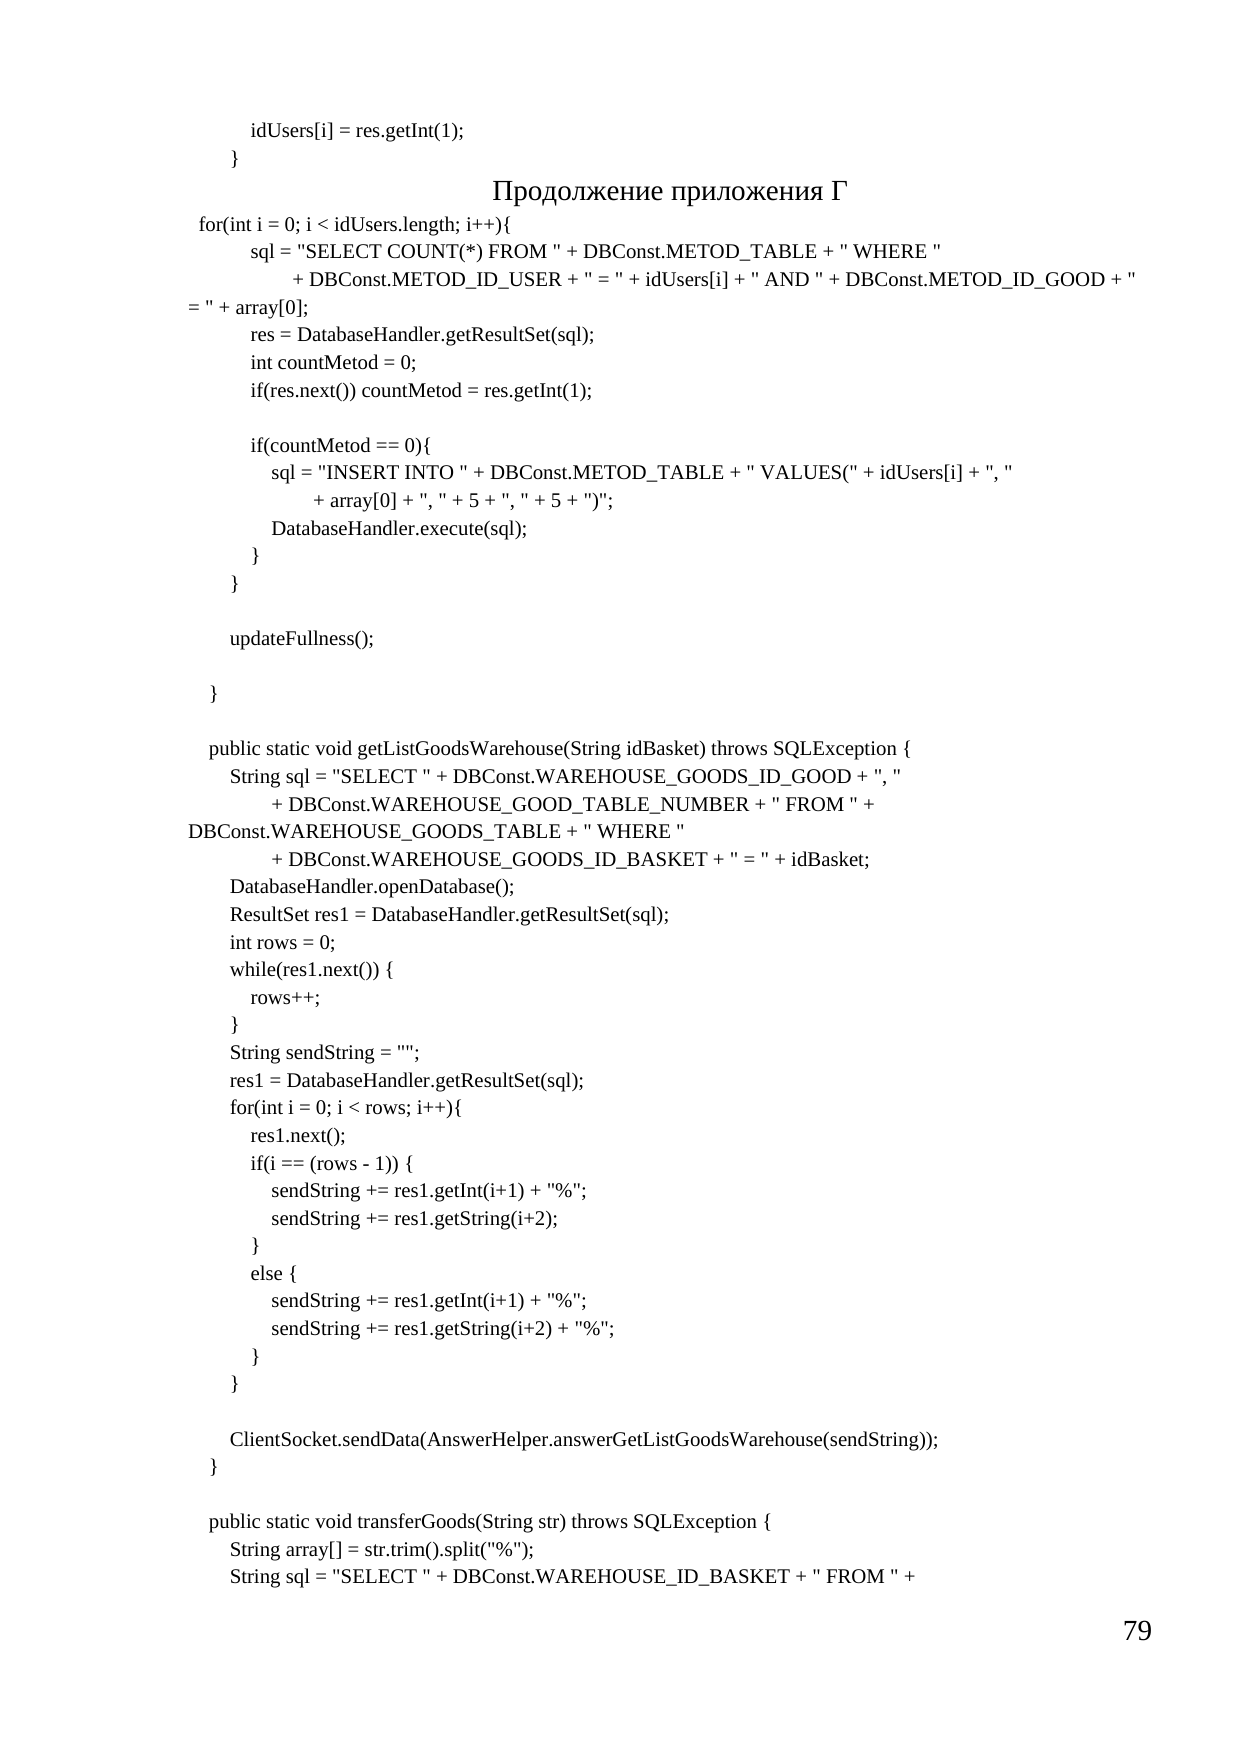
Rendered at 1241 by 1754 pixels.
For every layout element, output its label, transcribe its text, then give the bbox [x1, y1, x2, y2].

text DatabaseHandler.execute(sql); [188, 516, 1152, 539]
text Продолжение приложения Г [188, 173, 1152, 207]
text sendString += res1.getString(i+2) + "%"; [188, 1316, 1152, 1340]
text sql = "SELECT COUNT(*) FROM " + DBConst.METOD_TABLE + " WHERE " [188, 239, 1152, 263]
text for(int i = 0; i < idUsers.length; i++){ [188, 212, 1152, 236]
text res = DatabaseHandler.getResultSet(sql); [188, 322, 1152, 346]
text int rows = 0; [188, 929, 1152, 954]
text } [188, 571, 1152, 595]
text String sql = "SELECT " + DBConst.WAREHOUSE_GOODS_ID_GOOD + ", " [188, 764, 1152, 788]
text } [188, 1233, 1152, 1257]
text idUsers[i] = res.getInt(1); [188, 118, 1152, 142]
text } [188, 1371, 1152, 1395]
text sql = "INSERT INTO " + DBConst.METOD_TABLE + " VALUES(" + idUsers[i] + ", " [188, 460, 1152, 484]
text updateFullness(); [188, 626, 1152, 650]
text res1.next(); [188, 1123, 1152, 1147]
text + DBConst.WAREHOUSE_GOODS_ID_BASKET + " = " + idBasket; [188, 847, 1152, 871]
text if(i == (rows - 1)) { [188, 1150, 1152, 1174]
text } [188, 146, 1152, 170]
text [188, 1564, 1152, 1588]
text while(res1.next()) { [188, 957, 1152, 981]
text } [188, 1012, 1152, 1036]
text + DBConst.WAREHOUSE_GOOD_TABLE_NUMBER + " FROM " + DBConst.WAREHOUSE_GOODS_TABLE + " WHERE " [188, 792, 1152, 843]
text + array[0] + ", " + 5 + ", " + 5 + ")"; [188, 488, 1152, 512]
text } [188, 1454, 1152, 1478]
text rows++; [188, 985, 1152, 1009]
text else { [188, 1261, 1152, 1285]
text for(int i = 0; i < rows; i++){ [188, 1095, 1152, 1119]
text if(countMetod == 0){ [188, 433, 1152, 457]
text ResultSet res1 = DatabaseHandler.getResultSet(sql); [188, 902, 1152, 926]
text } [188, 543, 1152, 567]
text int countMetod = 0; [188, 350, 1152, 374]
text sendString += res1.getInt(i+1) + "%"; [188, 1288, 1152, 1312]
text sendString += res1.getInt(i+1) + "%"; [188, 1178, 1152, 1202]
text DatabaseHandler.openDatabase(); [188, 874, 1152, 898]
text } [188, 681, 1152, 705]
text public static void transferGoods(String str) throws SQLException { [188, 1509, 1152, 1533]
text String sendString = ""; [188, 1040, 1152, 1064]
text } [188, 1344, 1152, 1368]
text if(res.next()) countMetod = res.getInt(1); [188, 377, 1152, 402]
text + DBConst.METOD_ID_USER + " = " + idUsers[i] + " AND " + DBConst.METOD_ID_GOOD + " = " + array[0]; [188, 267, 1152, 319]
text res1 = DatabaseHandler.getResultSet(sql); [188, 1068, 1152, 1092]
text ClientSocket.sendData(AnswerHelper.answerGetListGoodsWarehouse(sendString)); [188, 1426, 1152, 1451]
text String array[] = str.trim().split("%"); [188, 1537, 1152, 1561]
text public static void getListGoodsWarehouse(String idBasket) throws SQLException { [188, 736, 1152, 760]
text sendString += res1.getString(i+2); [188, 1206, 1152, 1230]
